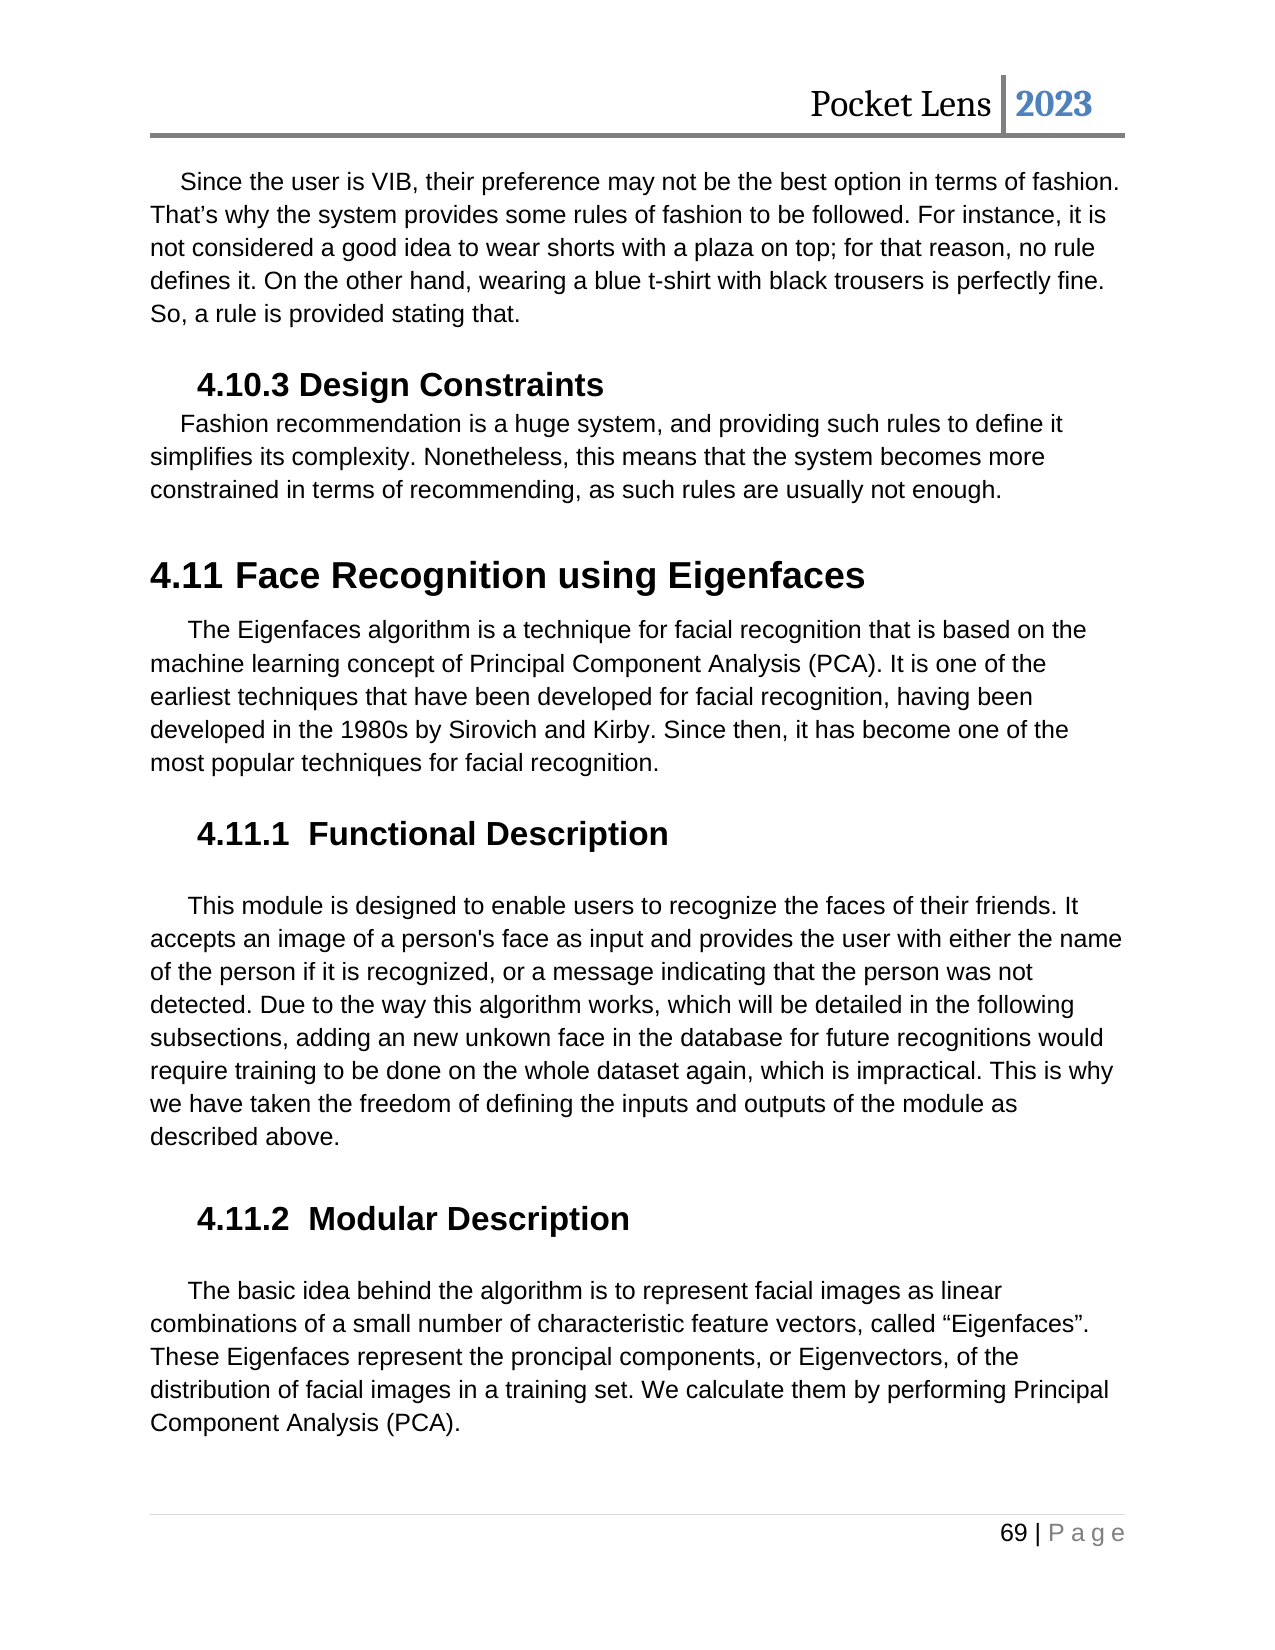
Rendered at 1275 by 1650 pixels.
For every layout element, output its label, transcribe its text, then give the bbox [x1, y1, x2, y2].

subtitle Modular Description [197, 1199, 1125, 1238]
subtitle Design Constraints [197, 365, 1125, 403]
text Since the user is VIB, their preference may not be the best option in terms of fashion. That’s why the system provides some rules of fashion to be followed. For instance, it is not considered a good idea to wear shorts with a plaza on top; for that reason, no rule defines it. On the other hand, wearing a blue t-shirt with black trousers is perfectly fine. So, a rule is provided stating that. [150, 167, 1125, 327]
text This module is designed to enable users to recognize the faces of their friends. It accepts an image of a person's face as input and provides the user with either the name of the person if it is recognized, or a message indicating that the person was not detected. Due to the way this algorithm works, which will be detailed in the following subsections, adding an new unkown face in the database for future recognitions would require training to be done on the whole dataset again, which is impractical. This is why we have taken the freedom of defining the inputs and outputs of the module as described above. [150, 891, 1125, 1151]
subtitle Face Recognition using Eigenfaces [150, 553, 1125, 597]
text Fashion recommendation is a huge system, and providing such rules to define it simplifies its complexity. Nonetheless, this means that the system becomes more constrained in terms of recommending, as such rules are usually not enough. [150, 409, 1125, 504]
text The Eigenfaces algorithm is a technique for facial recognition that is based on the machine learning concept of Principal Component Analysis (PCA). It is one of the earliest techniques that have been developed for facial recognition, having been developed in the 1980s by Sirovich and Kirby. Since then, it has become one of the most popular techniques for facial recognition. [150, 616, 1125, 776]
text The basic idea behind the algorithm is to represent facial images as linear combinations of a small number of characteristic feature vectors, called “Eigenfaces”. These Eigenfaces represent the proncipal components, or Eigenvectors, of the distribution of facial images in a training set. We calculate them by performing Principal Component Analysis (PCA). [150, 1276, 1125, 1437]
subtitle Functional Description [197, 814, 1125, 852]
